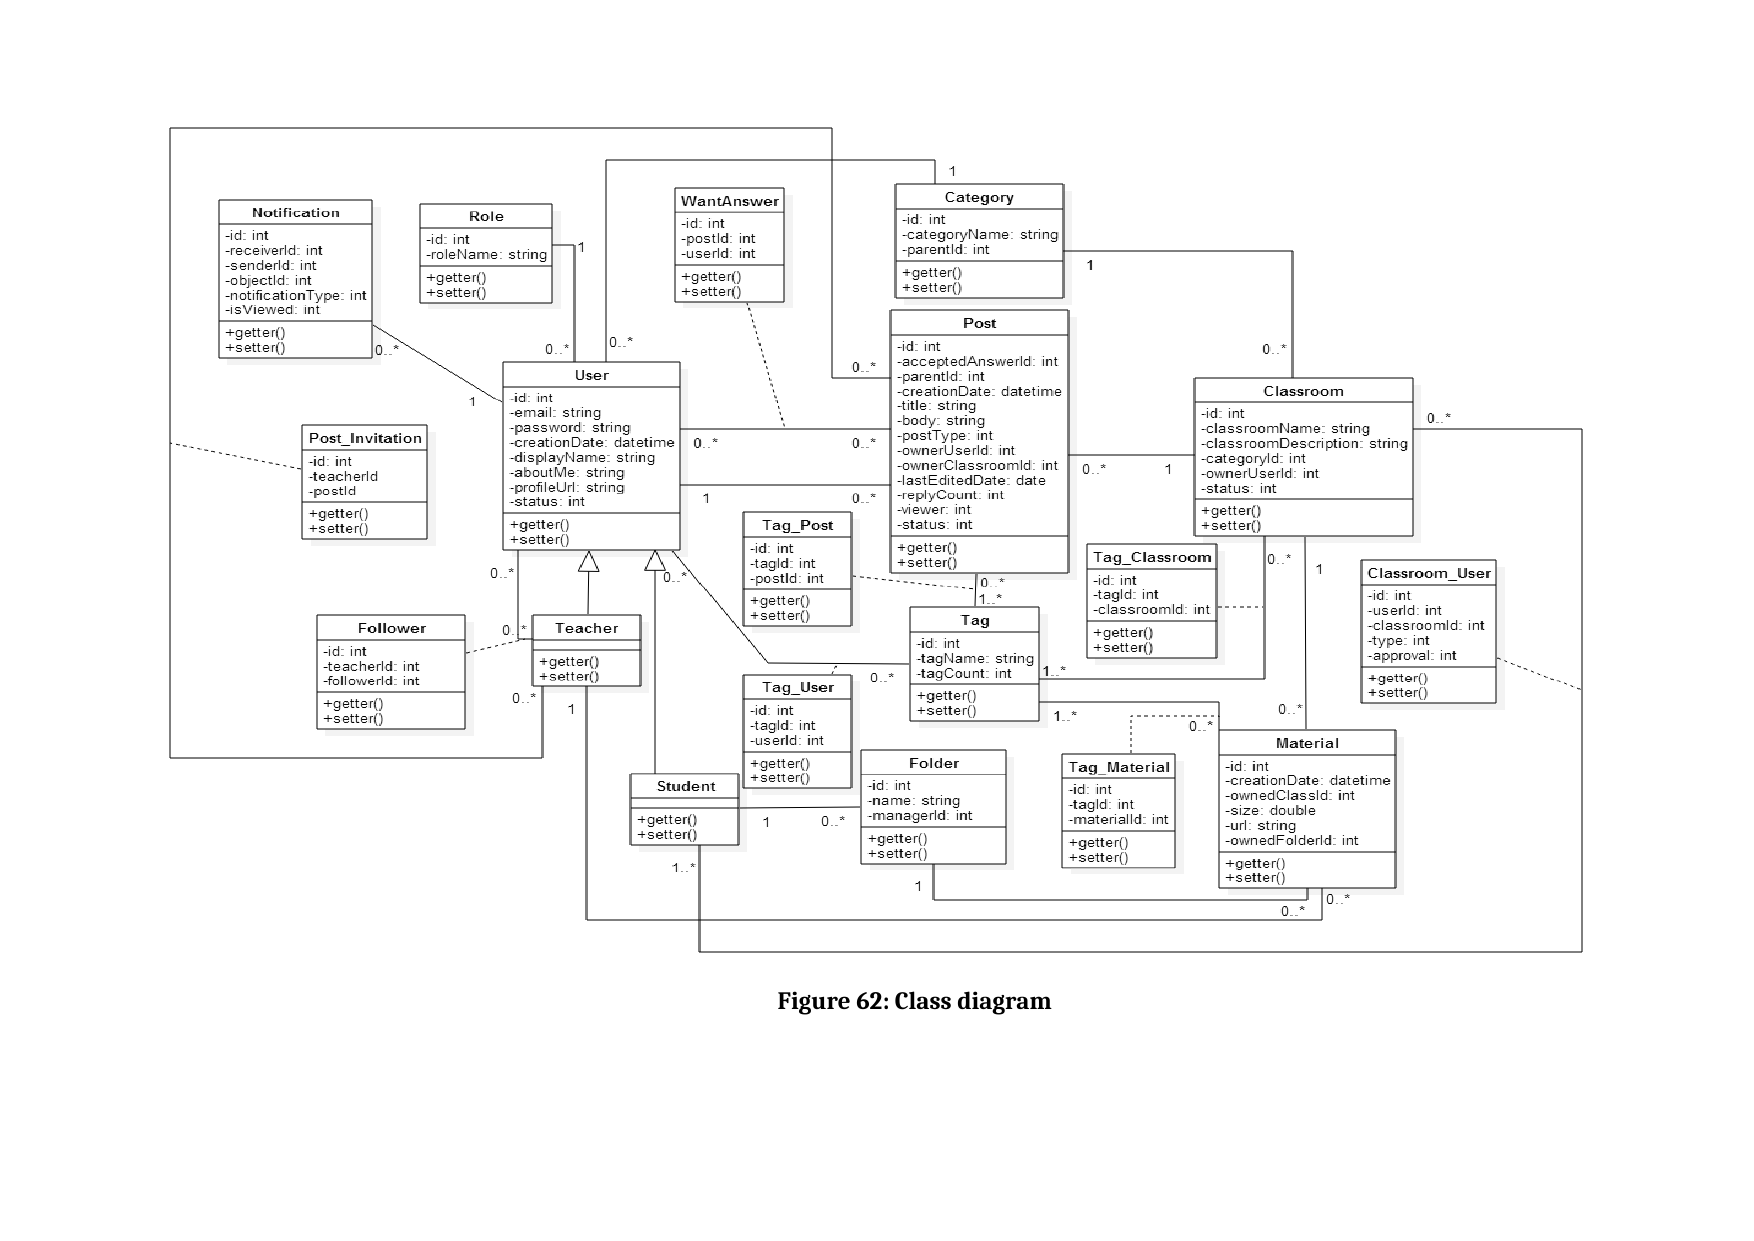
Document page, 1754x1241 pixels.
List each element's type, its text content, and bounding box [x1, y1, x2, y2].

text Figure 62: Class diagram [148, 987, 1606, 1016]
picture [158, 118, 1596, 962]
